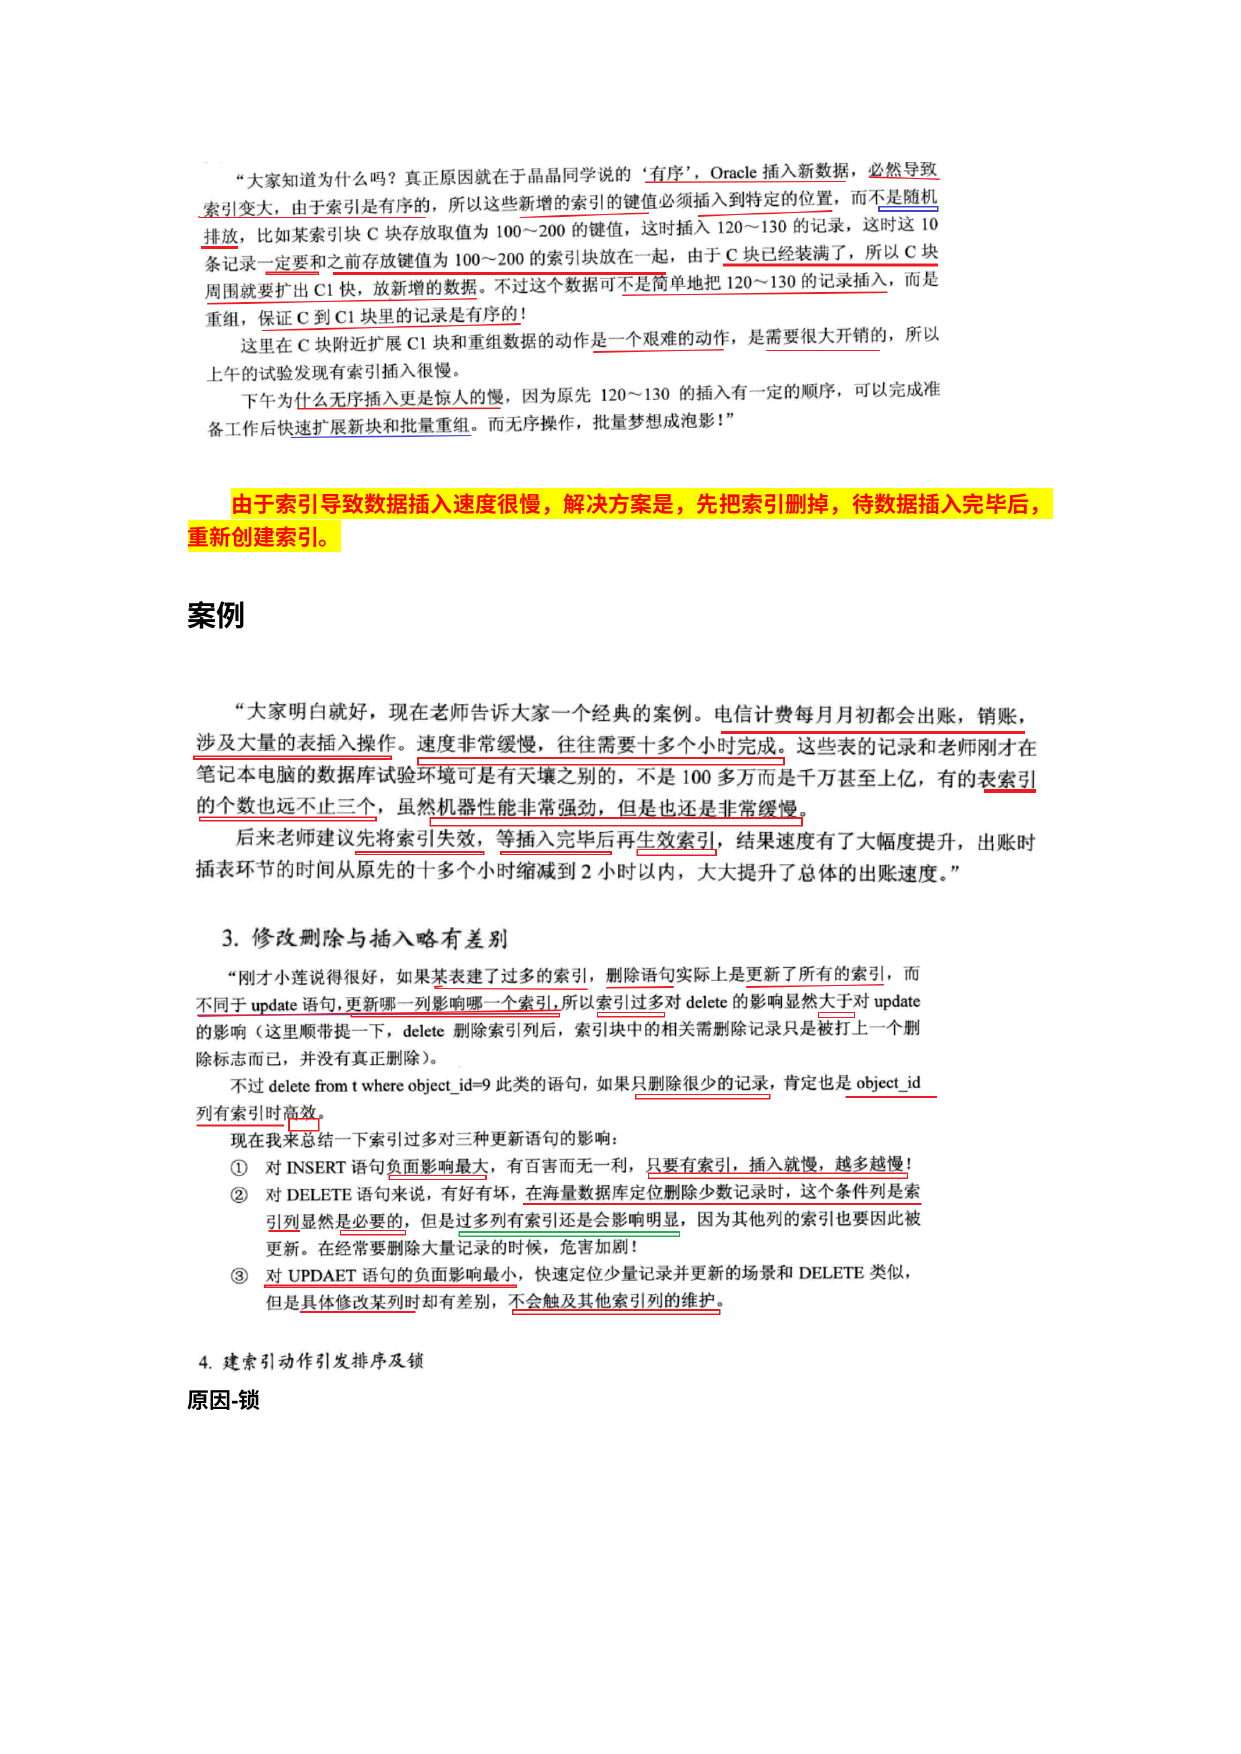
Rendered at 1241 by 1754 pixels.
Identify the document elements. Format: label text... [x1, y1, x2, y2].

text 原因-锁 [187, 1382, 1053, 1415]
subtitle 案例 [187, 581, 1053, 646]
picture [187, 162, 961, 443]
picture [187, 1350, 436, 1375]
picture [187, 927, 591, 957]
picture [187, 960, 946, 1316]
text 由于索引导致数据插入速度很慢，解决方案是，先把索引删掉，待数据插入完毕后，重新创建索引。 [187, 487, 1053, 552]
picture [187, 700, 1053, 883]
